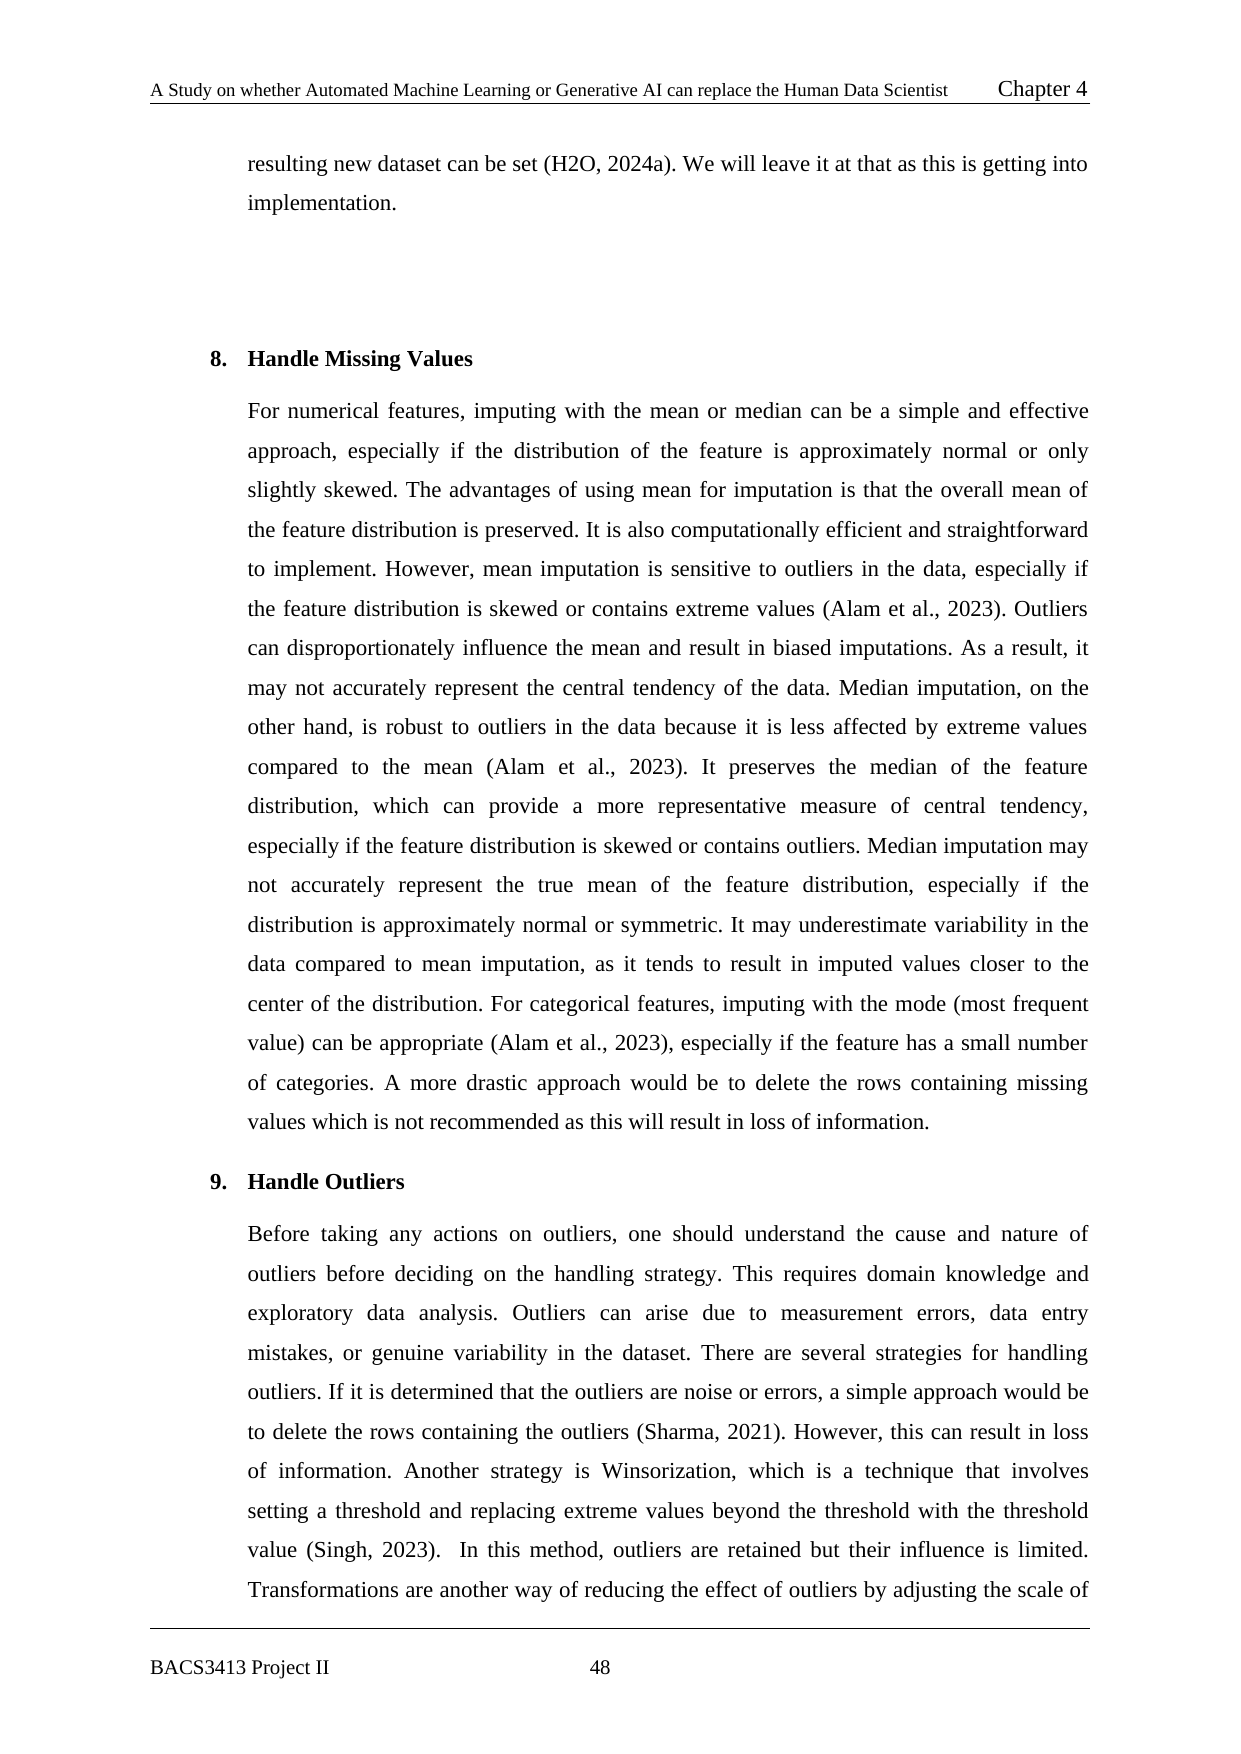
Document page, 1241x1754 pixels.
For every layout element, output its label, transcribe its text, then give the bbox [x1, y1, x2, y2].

list Handle Outliers [210, 1168, 1090, 1195]
list For numerical features, imputing with the mean or median can be a simple and effective approach, especially if the distribution of the feature is approximately normal or only slightly skewed. The advantages of using mean for imputation is that the overall mean of the feature distribution is preserved. It is also computationally efficient and straightforward to implement. However, mean imputation is sensitive to outliers in the data, especially if the feature distribution is skewed or contains extreme values (Alam et al., 2023). Outliers can disproportionately influence the mean and result in biased imputations. As a result, it may not accurately represent the central tendency of the data. Median imputation, on the other hand, is robust to outliers in the data because it is less affected by extreme values compared to the mean (Alam et al., 2023). It preserves the median of the feature distribution, which can provide a more representative measure of central tendency, especially if the feature distribution is skewed or contains outliers. Median imputation may not accurately represent the true mean of the feature distribution, especially if the distribution is approximately normal or symmetric. It may underestimate variability in the data compared to mean imputation, as it tends to result in imputed values closer to the center of the distribution. For categorical features, imputing with the mode (most frequent value) can be appropriate (Alam et al., 2023), especially if the feature has a small number of categories. A more drastic approach would be to delete the rows containing missing values which is not recommended as this will result in loss of information. [247, 397, 1090, 1134]
list Handle Missing Values [210, 345, 1090, 372]
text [247, 1220, 1090, 1602]
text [247, 150, 1090, 216]
